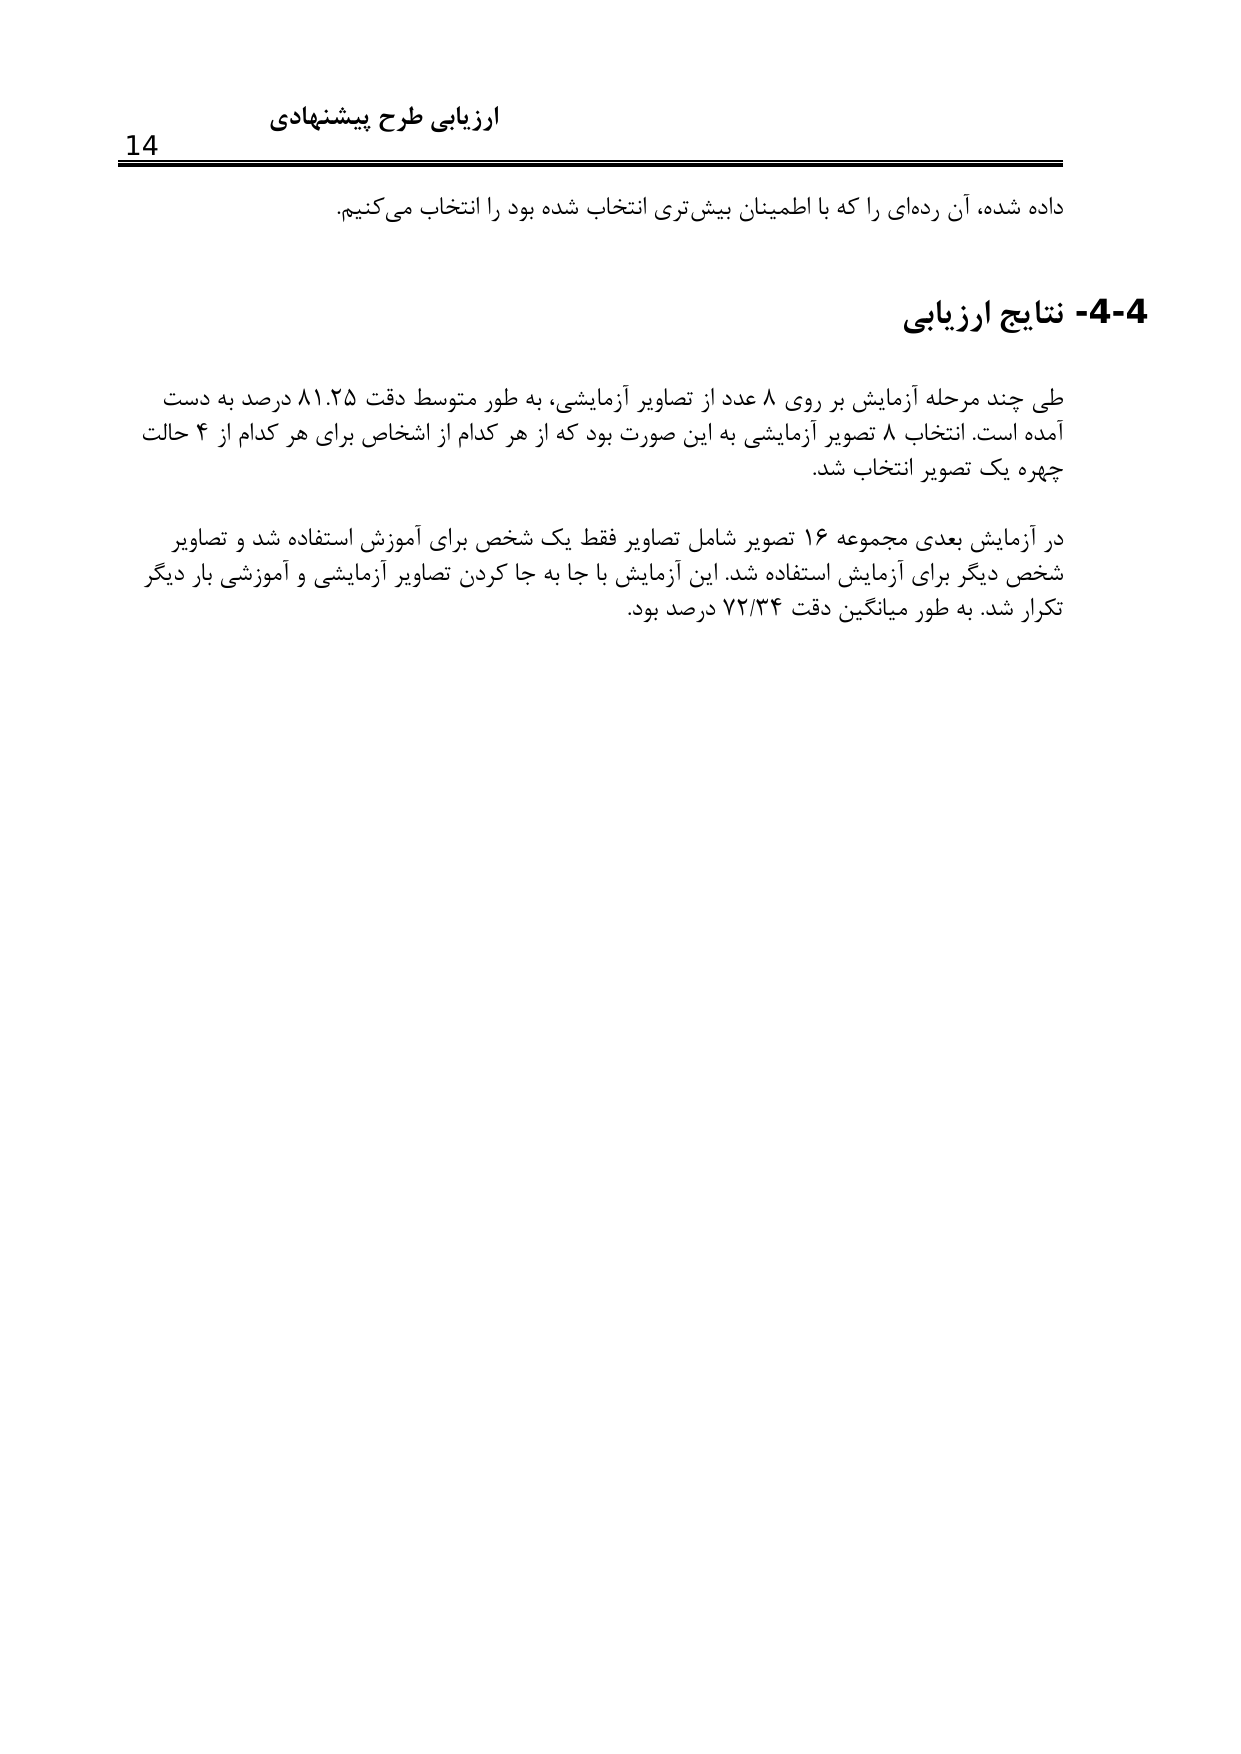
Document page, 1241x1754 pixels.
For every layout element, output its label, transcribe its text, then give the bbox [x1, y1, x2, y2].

text نتايج ارزيابي [118, 293, 1063, 337]
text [118, 195, 1063, 224]
text طی چند مرحله آزمایش بر روی ۸ عدد از تصاویر آزمایشی، به طور متوسط دقت ۸۱.۲۵ درصد به دست آمده است. انتخاب ۸ تصویر آزمایشی به این صورت بود که از هر کدام از اشخاص برای هر کدام از ۴ حالت چهره یک تصویر انتخاب شد. [118, 387, 1063, 486]
text در آزمایش بعدی مجموعه ۱۶ تصویر شامل تصاویر فقط یک شخص برای آموزش استفاده شد و تصاویر شخص دیگر برای آزمایش استفاده شد. این آزمایش با جا به جا کردن تصاویر آزمایشی و آموزشی بار دیگر تکرار شد. به طور میانگین دقت ۷۲/۳۴ درصد بود. [118, 526, 1063, 625]
